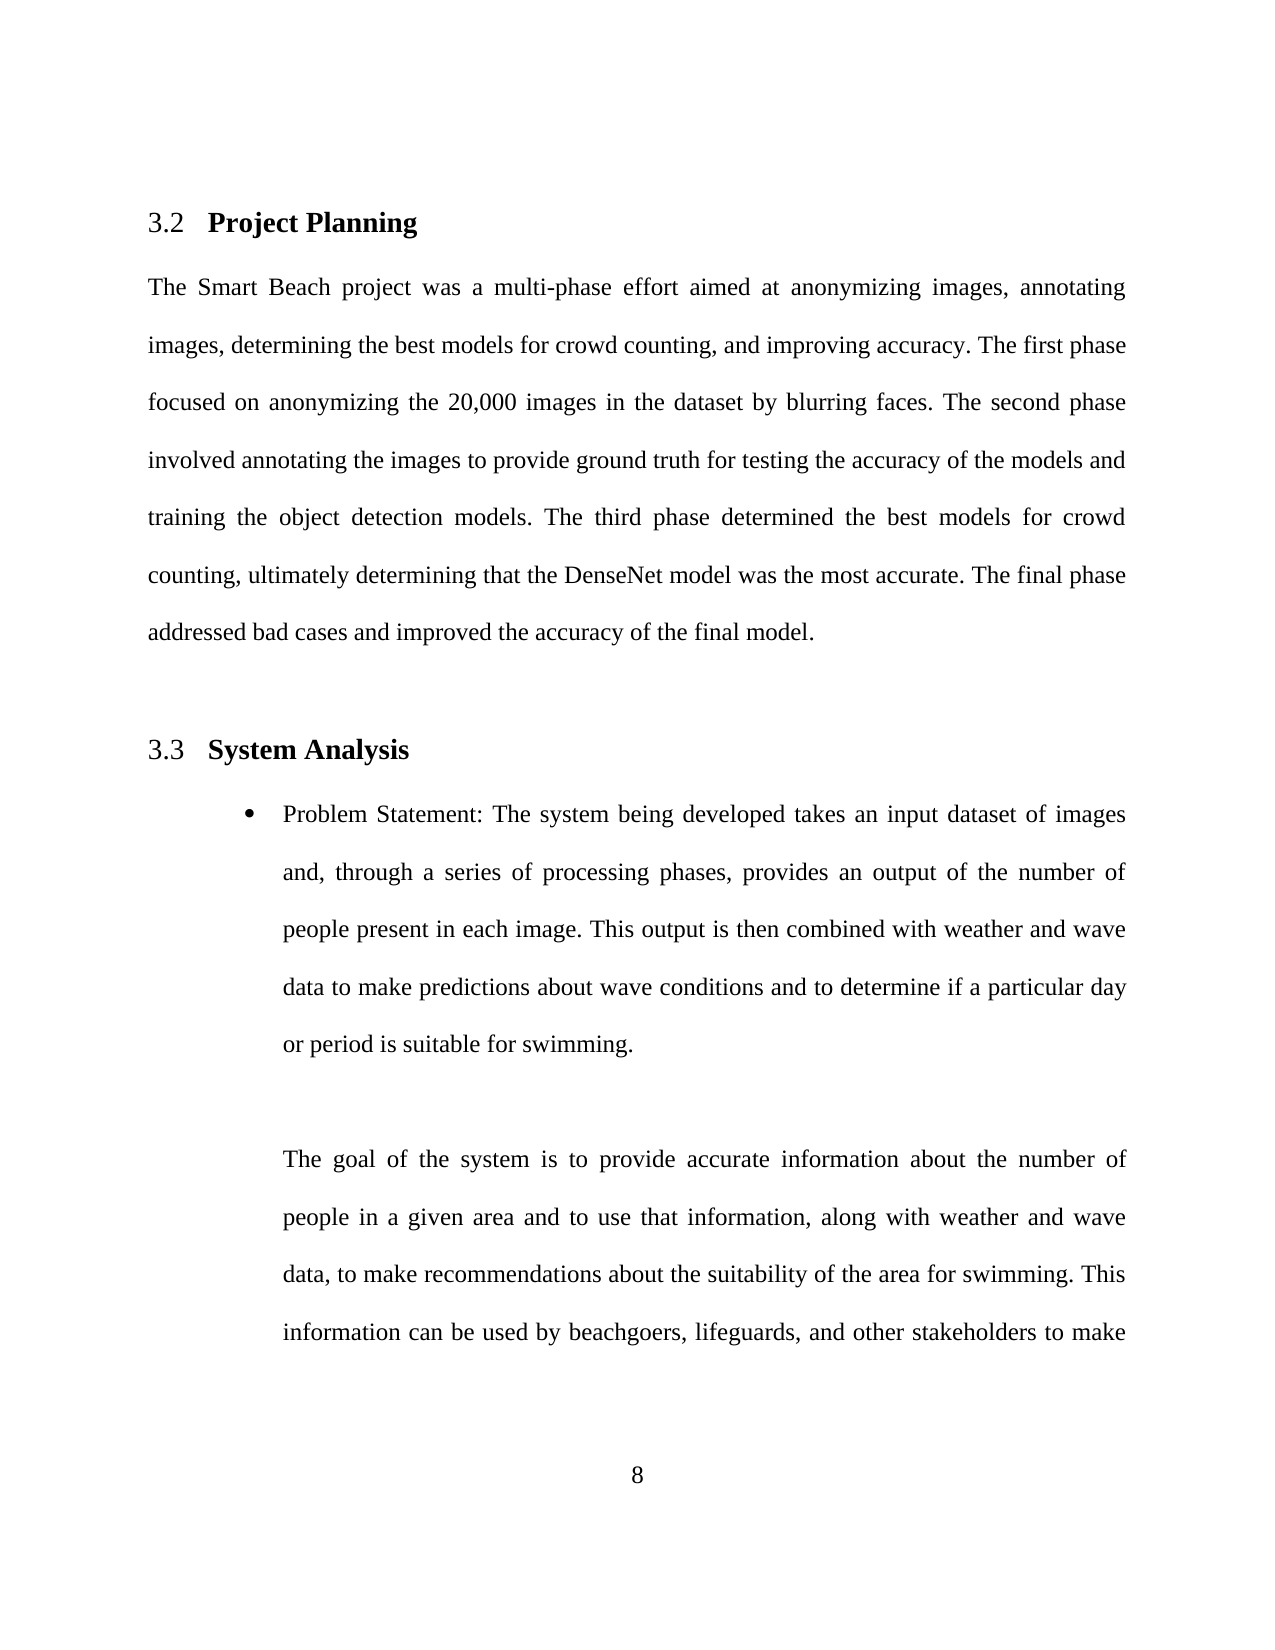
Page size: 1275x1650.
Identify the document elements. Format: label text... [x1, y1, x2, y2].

subtitle System Analysis [148, 732, 1127, 766]
text The Smart Beach project was a multi-phase effort aimed at anonymizing images, annotating images, determining the best models for crowd counting, and improving accuracy. The first phase focused on anonymizing the 20,000 images in the dataset by blurring faces. The second phase involved annotating the images to provide ground truth for testing the accuracy of the models and training the object detection models. The third phase determined the best models for crowd counting, ultimately determining that the DenseNet model was the most accurate. The final phase addressed bad cases and improved the accuracy of the final model. [148, 272, 1127, 646]
subtitle Problem Statement: The system being developed takes an input dataset of images and, through a series of processing phases, provides an output of the number of people present in each image. This output is then combined with weather and wave data to make predictions about wave conditions and to determine if a particular day or period is suitable for swimming. [245, 799, 1127, 1058]
subtitle Project Planning [148, 205, 1127, 239]
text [283, 1144, 1127, 1346]
